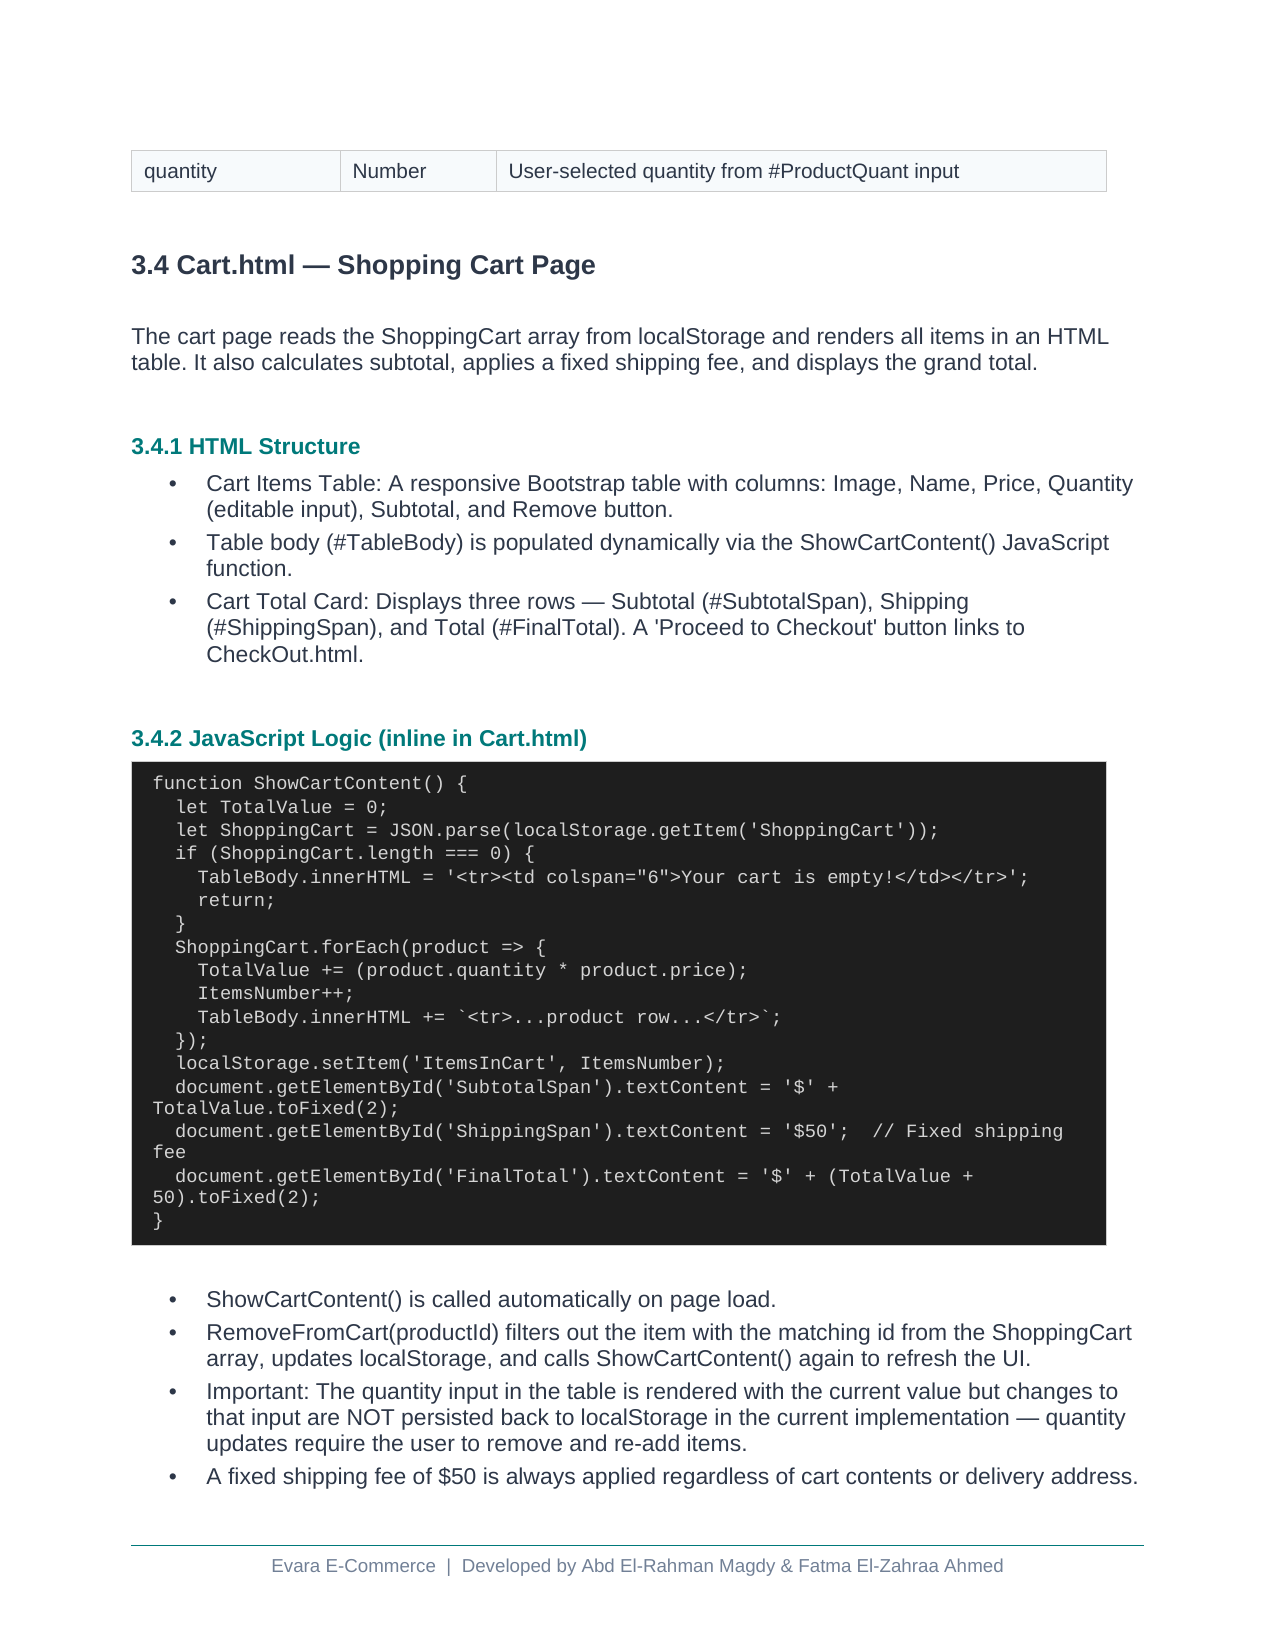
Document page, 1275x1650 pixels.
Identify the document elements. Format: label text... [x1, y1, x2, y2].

list Cart Items Table: A responsive Bootstrap table with columns: Image, Name, Price, Quantity (editable input), Subtotal, and Remove button. [169, 470, 1144, 523]
table_header function ShowCartContent() { let TotalValue = 0; let ShoppingCart = JSON.parse(localStorage.getItem('ShoppingCart')); if (ShoppingCart.length === 0) { TableBody.innerHTML = '<tr><td colspan="6">Your cart is empty!</td></tr>'; return; } ShoppingCart.forEach(product => { TotalValue += (product.quantity * product.price); ItemsNumber++; TableBody.innerHTML += `<tr>...product row...</tr>`; }); localStorage.setItem('ItemsInCart', ItemsNumber); document.getElementById('SubtotalSpan').textContent = '$' + TotalValue.toFixed(2); document.getElementById('ShippingSpan').textContent = '$50'; // Fixed shipping fee document.getElementById('FinalTotal').textContent = '$' + (TotalValue + 50).toFixed(2); } [132, 762, 1106, 1245]
text 3.4 Cart.html — Shopping Cart Page [131, 249, 1144, 280]
table_cell User-selected quantity from #ProductQuant input [497, 151, 1106, 191]
table_cell quantity [132, 151, 340, 191]
list ShowCartContent() is called automatically on page load. [169, 1286, 1144, 1312]
table_cell Number [341, 151, 496, 191]
list Table body (#TableBody) is populated dynamically via the ShowCartContent() JavaScript function. [169, 529, 1144, 582]
text The cart page reads the ShoppingCart array from localStorage and renders all items in an HTML table. It also calculates subtotal, applies a fixed shipping fee, and displays the grand total. [131, 323, 1144, 376]
list Cart Total Card: Displays three rows — Subtotal (#SubtotalSpan), Shipping (#ShippingSpan), and Total (#FinalTotal). A 'Proceed to Checkout' button links to CheckOut.html. [169, 588, 1144, 667]
subtitle 3.4.1 HTML Structure [131, 433, 1144, 459]
list RemoveFromCart(productId) filters out the item with the matching id from the ShoppingCart array, updates localStorage, and calls ShowCartContent() again to refresh the UI. [169, 1319, 1144, 1371]
list A fixed shipping fee of $50 is always applied regardless of cart contents or delivery address. [169, 1463, 1144, 1489]
list Important: The quantity input in the table is rendered with the current value but changes to that input are NOT persisted back to localStorage in the current implementation — quantity updates require the user to remove and re-add items. [169, 1378, 1144, 1457]
subtitle 3.4.2 JavaScript Logic (inline in Cart.html) [131, 724, 1144, 751]
